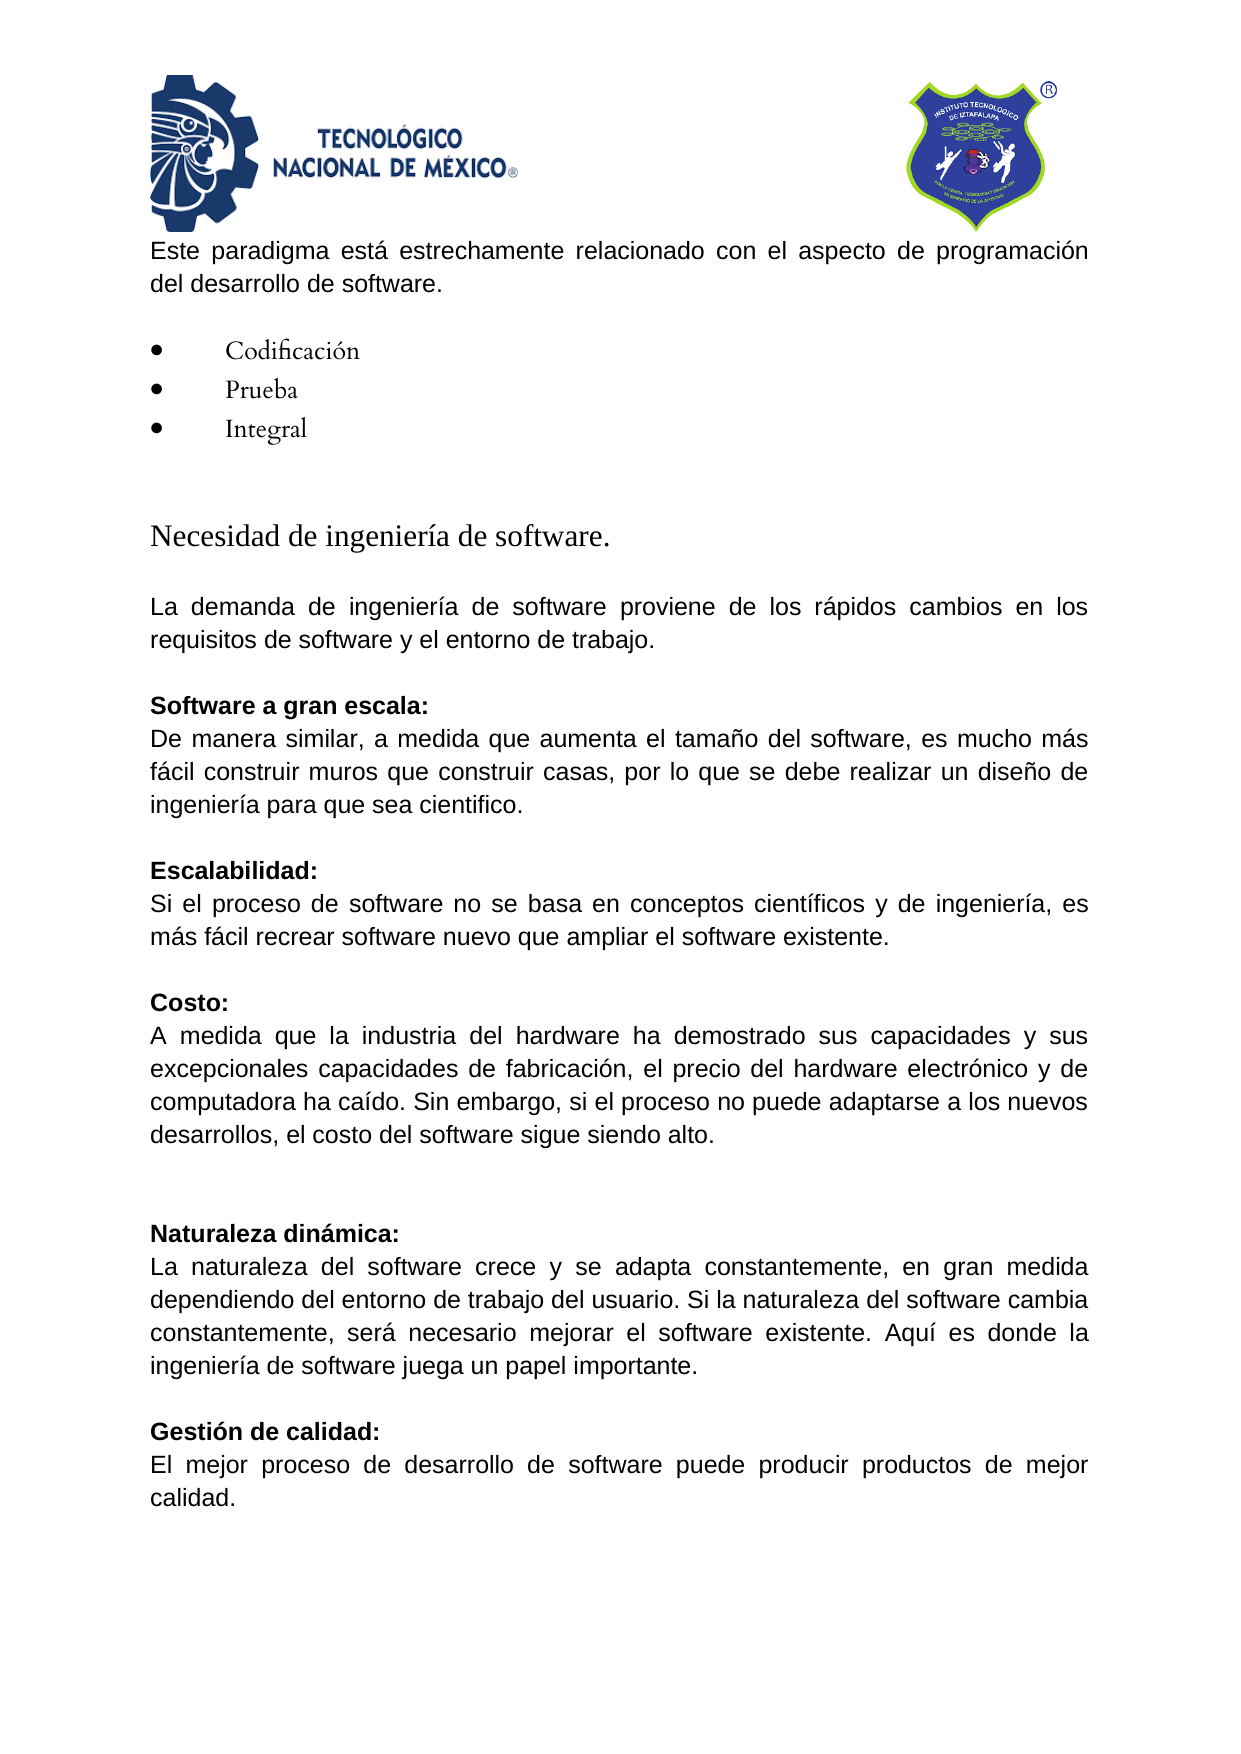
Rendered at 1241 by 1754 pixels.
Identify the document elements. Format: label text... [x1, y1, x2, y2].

text Gestión de calidad: [150, 1417, 1090, 1446]
text Escalabilidad: [150, 856, 1090, 885]
text Naturaleza dinámica: [150, 1219, 1090, 1248]
text Si el proceso de software no se basa en conceptos científicos y de ingeniería, es más fácil recrear software nuevo que ampliar el software existente. [150, 889, 1090, 951]
text ⦁ Integral [150, 413, 1090, 446]
text Costo: [150, 988, 1090, 1017]
text De manera similar, a medida que aumenta el tamaño del software, es mucho más fácil construir muros que construir casas, por lo que se debe realizar un diseño de ingeniería para que sea cientifico. [150, 724, 1090, 819]
text Software a gran escala: [150, 691, 1090, 719]
text La naturaleza del software crece y se adapta constantemente, en gran medida dependiendo del entorno de trabajo del usuario. Si la naturaleza del software cambia constantemente, será necesario mejorar el software existente. Aquí es donde la ingeniería de software juega un papel importante. [150, 1252, 1090, 1380]
text A medida que la industria del hardware ha demostrado sus capacidades y sus excepcionales capacidades de fabricación, el precio del hardware electrónico y de computadora ha caído. Sin embargo, si el proceso no puede adaptarse a los nuevos desarrollos, el costo del software sigue siendo alto. [150, 1021, 1090, 1149]
text El mejor proceso de desarrollo de software puede producir productos de mejor calidad. [150, 1450, 1090, 1512]
text Este paradigma está estrechamente relacionado con el aspecto de programación del desarrollo de software. [150, 236, 1090, 298]
picture [150, 75, 518, 232]
text ⦁ Codificación [150, 335, 1090, 369]
text Necesidad de ingeniería de software. [150, 517, 1090, 553]
picture [906, 81, 1057, 232]
text La demanda de ingeniería de software proviene de los rápidos cambios en los requisitos de software y el entorno de trabajo. [150, 592, 1090, 653]
text ⦁ Prueba [150, 374, 1090, 408]
